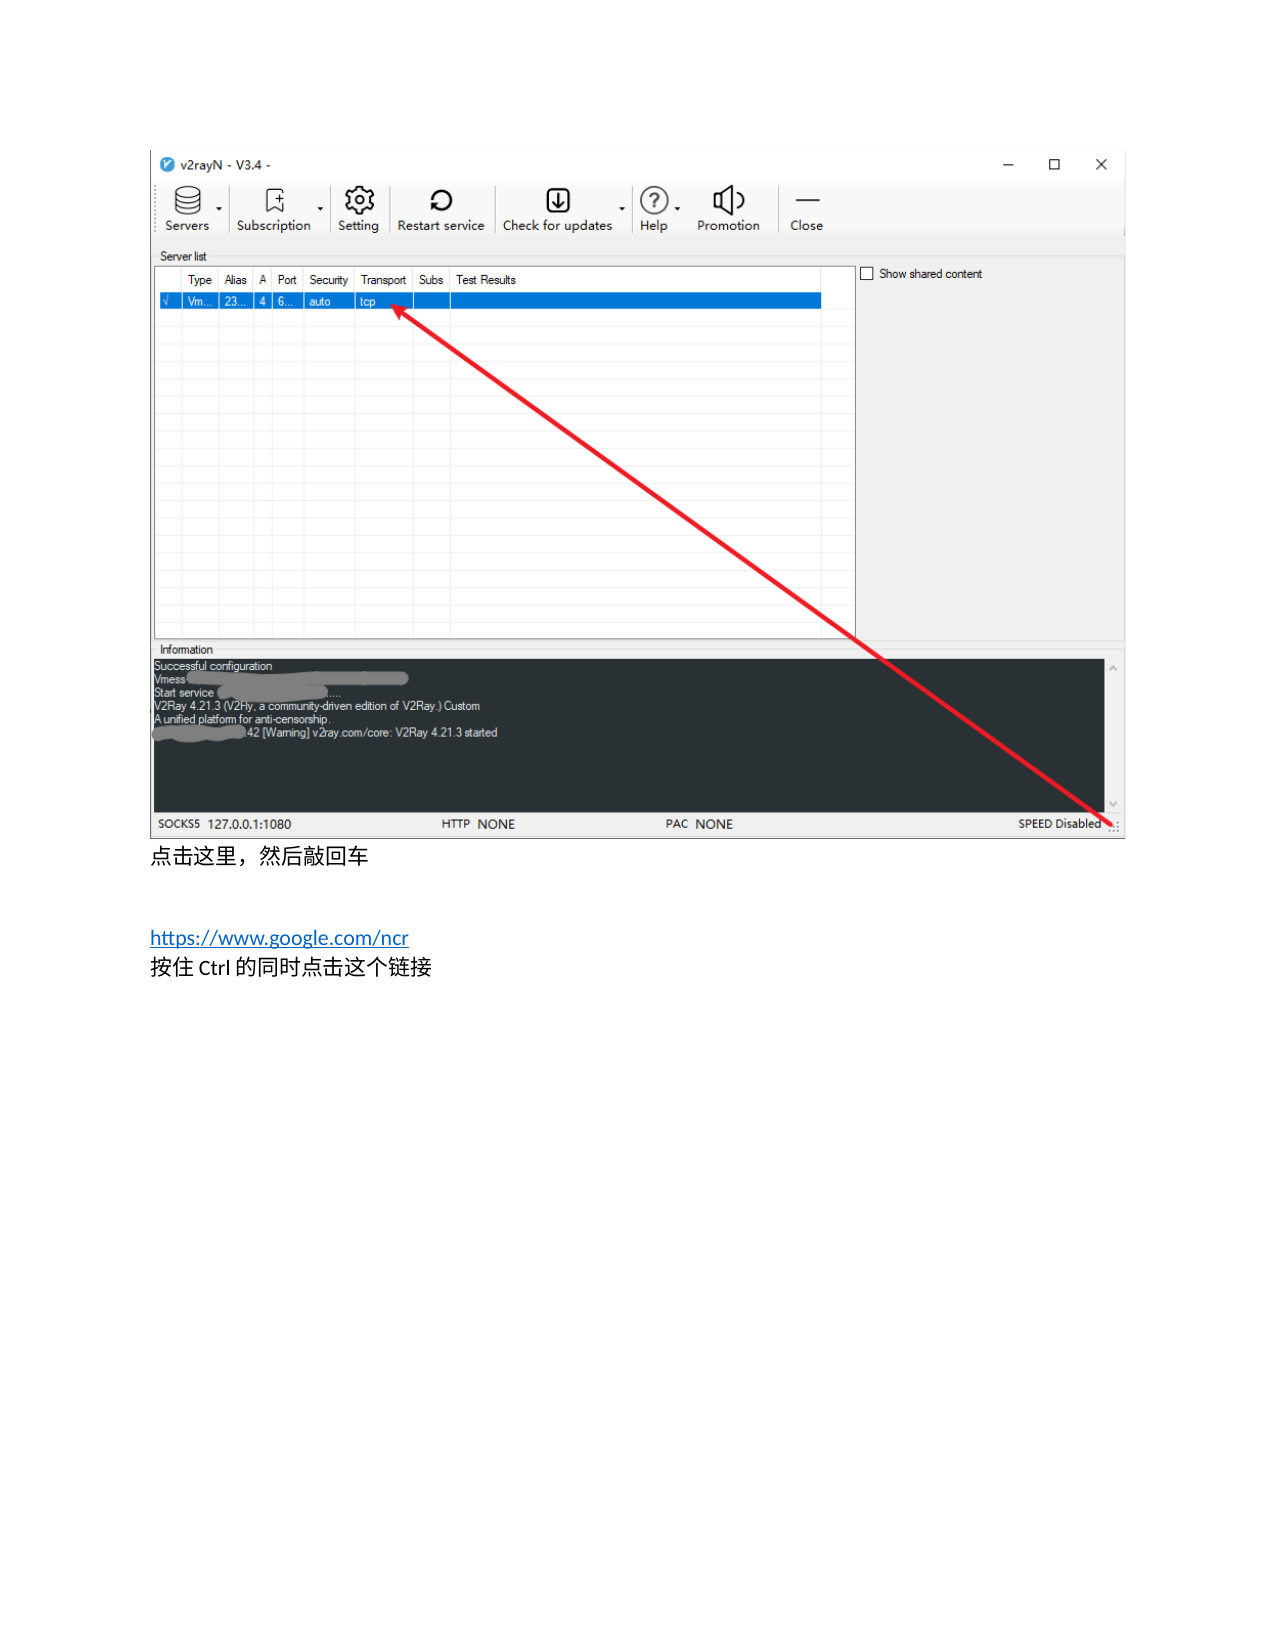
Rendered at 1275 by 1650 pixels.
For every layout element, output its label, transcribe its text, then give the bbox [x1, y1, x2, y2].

text 点击这里，然后敲回车 [150, 839, 1125, 870]
text https://www.google.com/ncr [150, 924, 1125, 950]
text 按住 Ctrl 的同时点击这个链接 [150, 950, 1125, 982]
picture [150, 150, 1125, 839]
